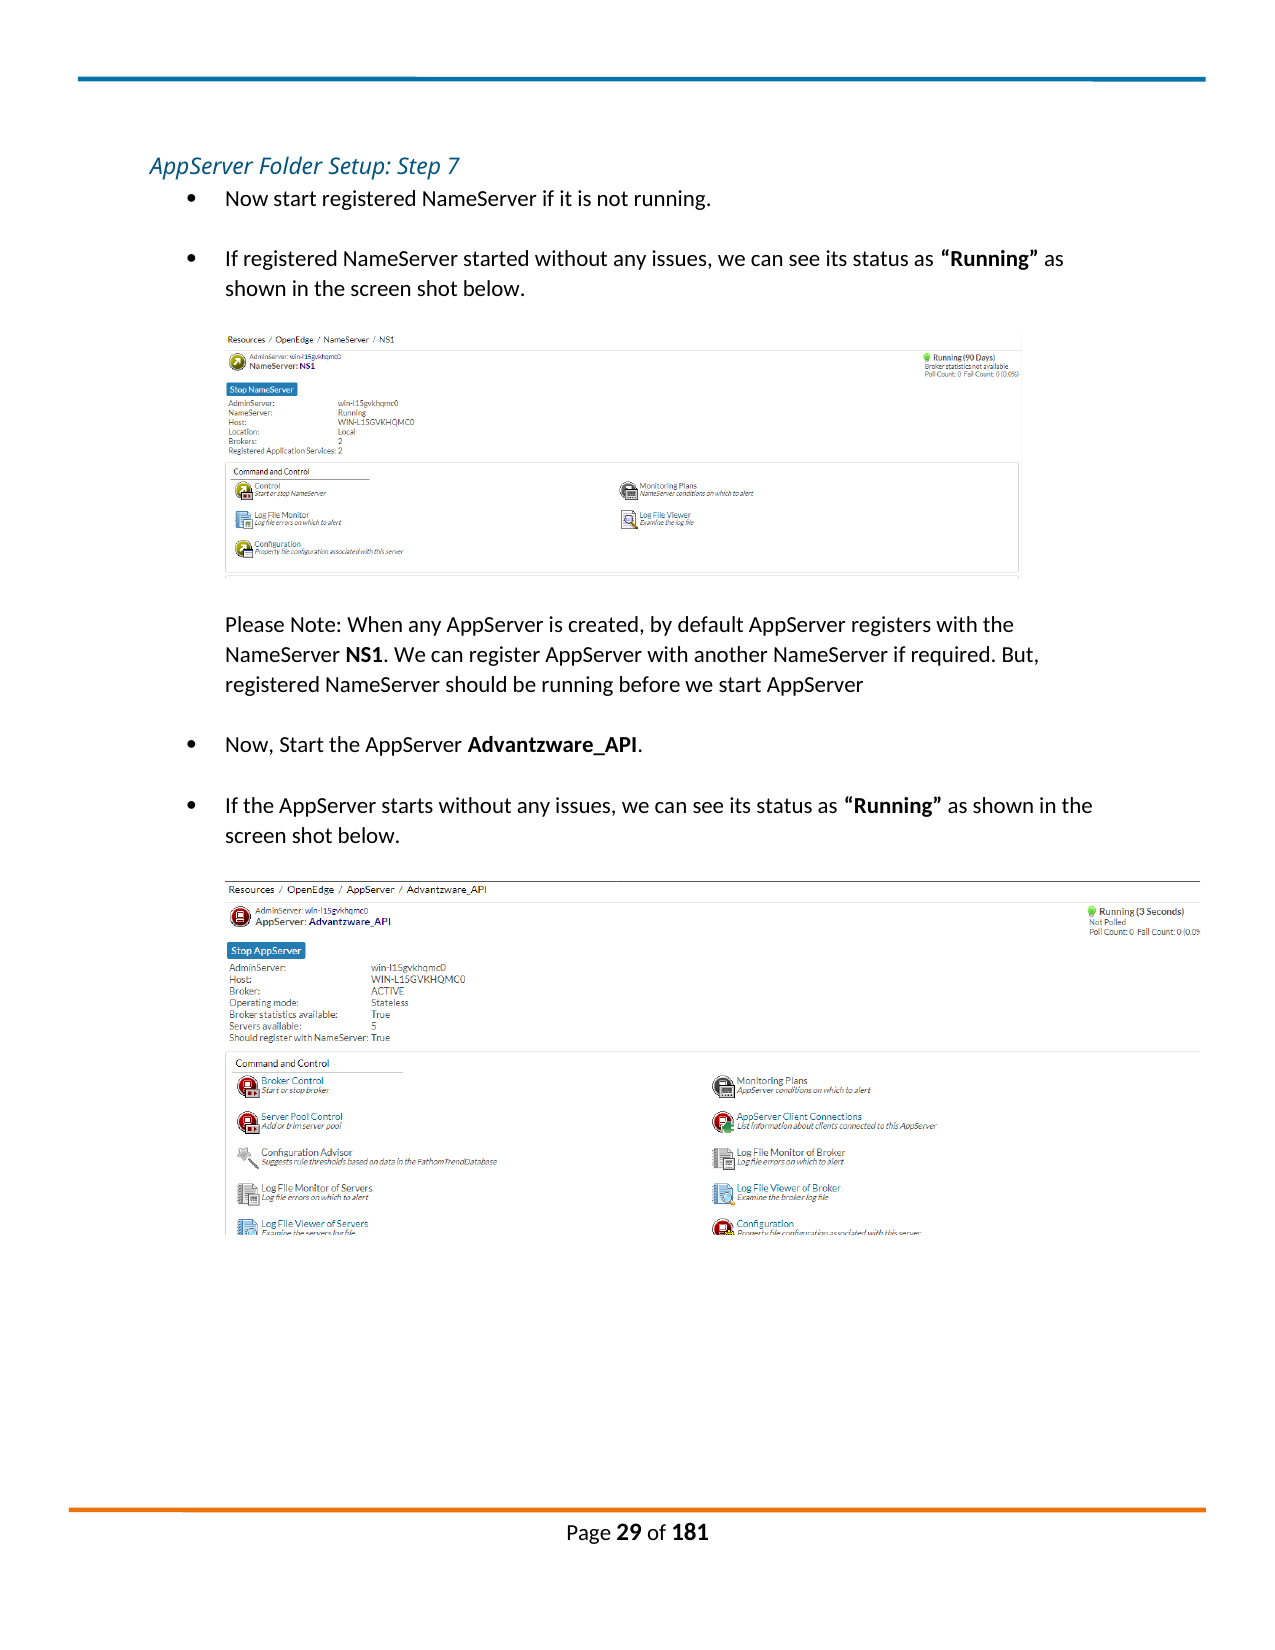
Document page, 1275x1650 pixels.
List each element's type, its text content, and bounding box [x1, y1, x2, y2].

list Now, Start the AppServer Advantzware_API. [187, 731, 1125, 789]
list Now start registered NameServer if it is not running. [187, 184, 1125, 242]
picture [225, 881, 1200, 1235]
subtitle AppServer Folder Setup: Step 7 [150, 150, 1125, 181]
picture [225, 334, 1022, 578]
